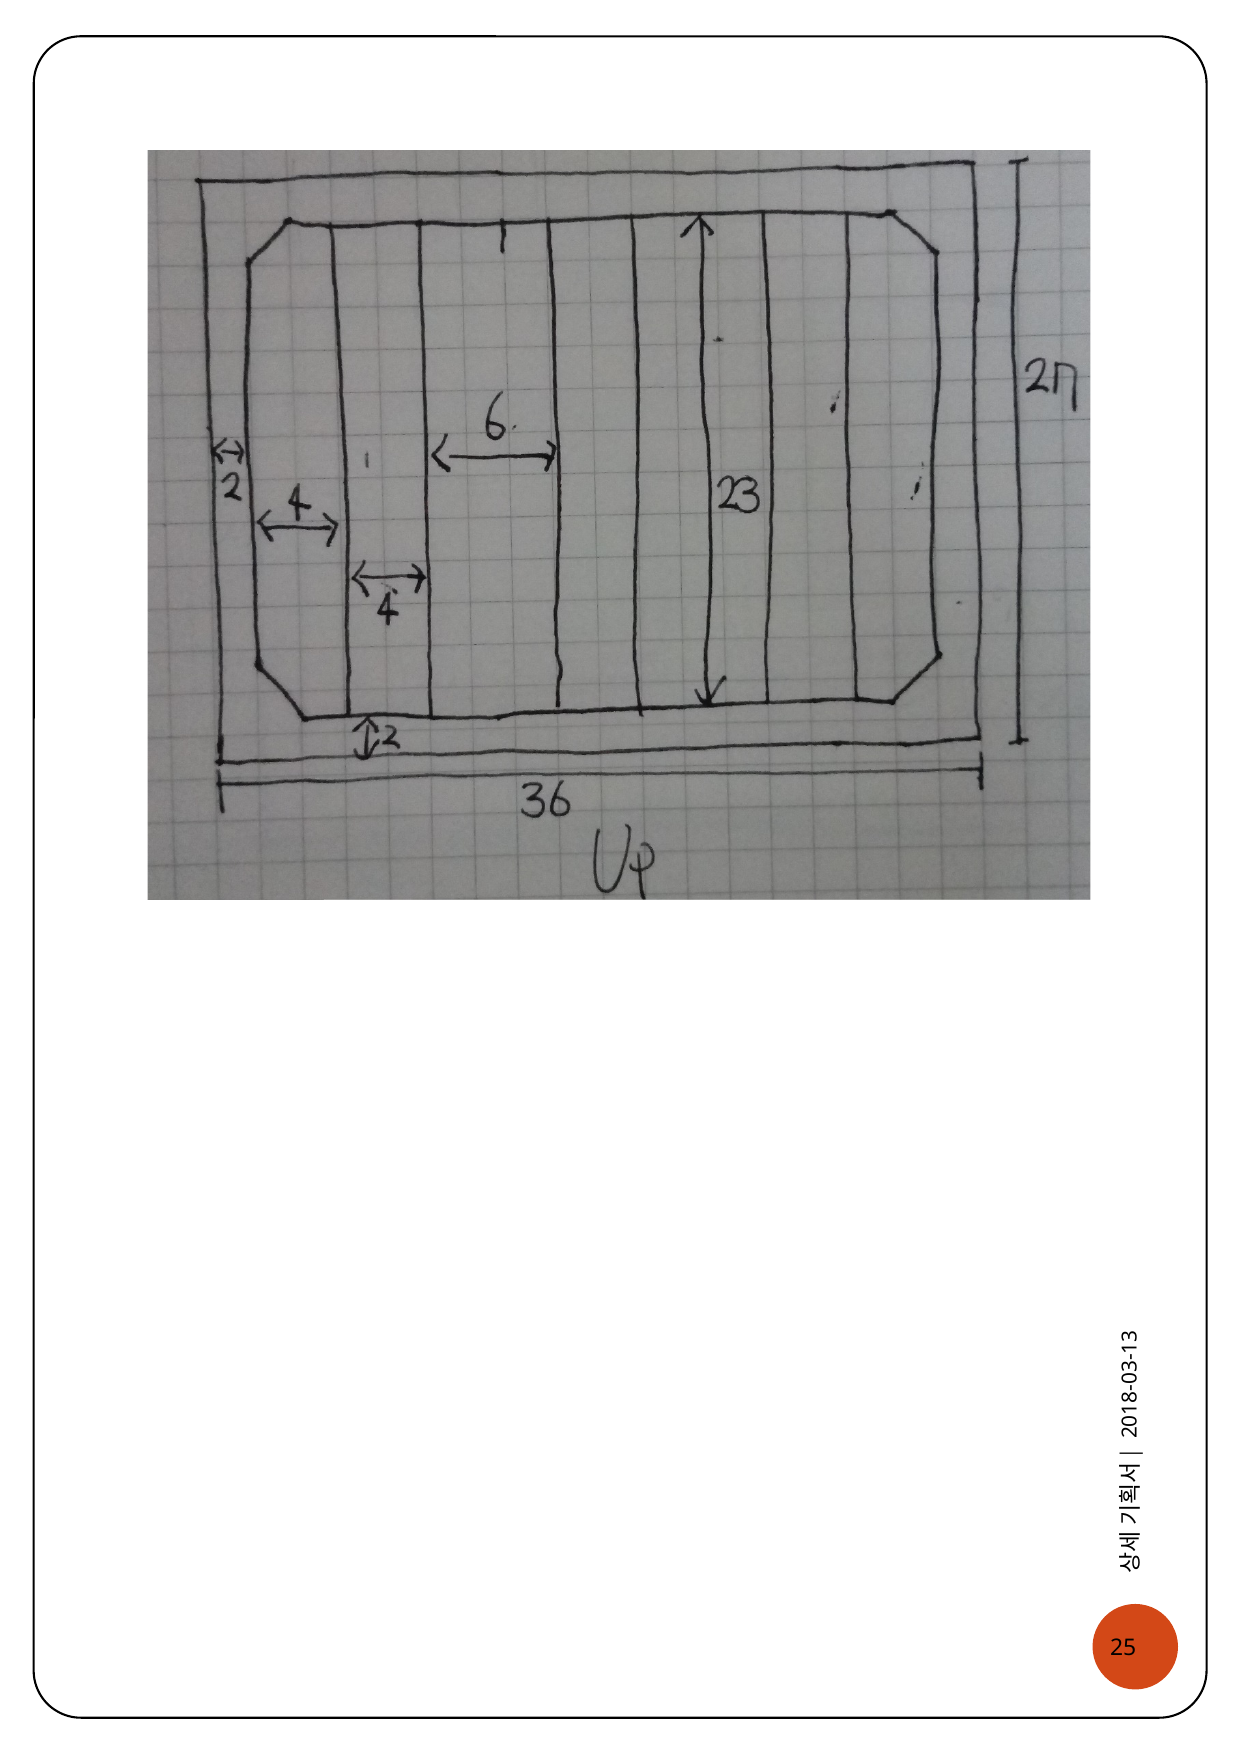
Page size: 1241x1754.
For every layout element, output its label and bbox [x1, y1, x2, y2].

picture [147, 150, 1091, 900]
